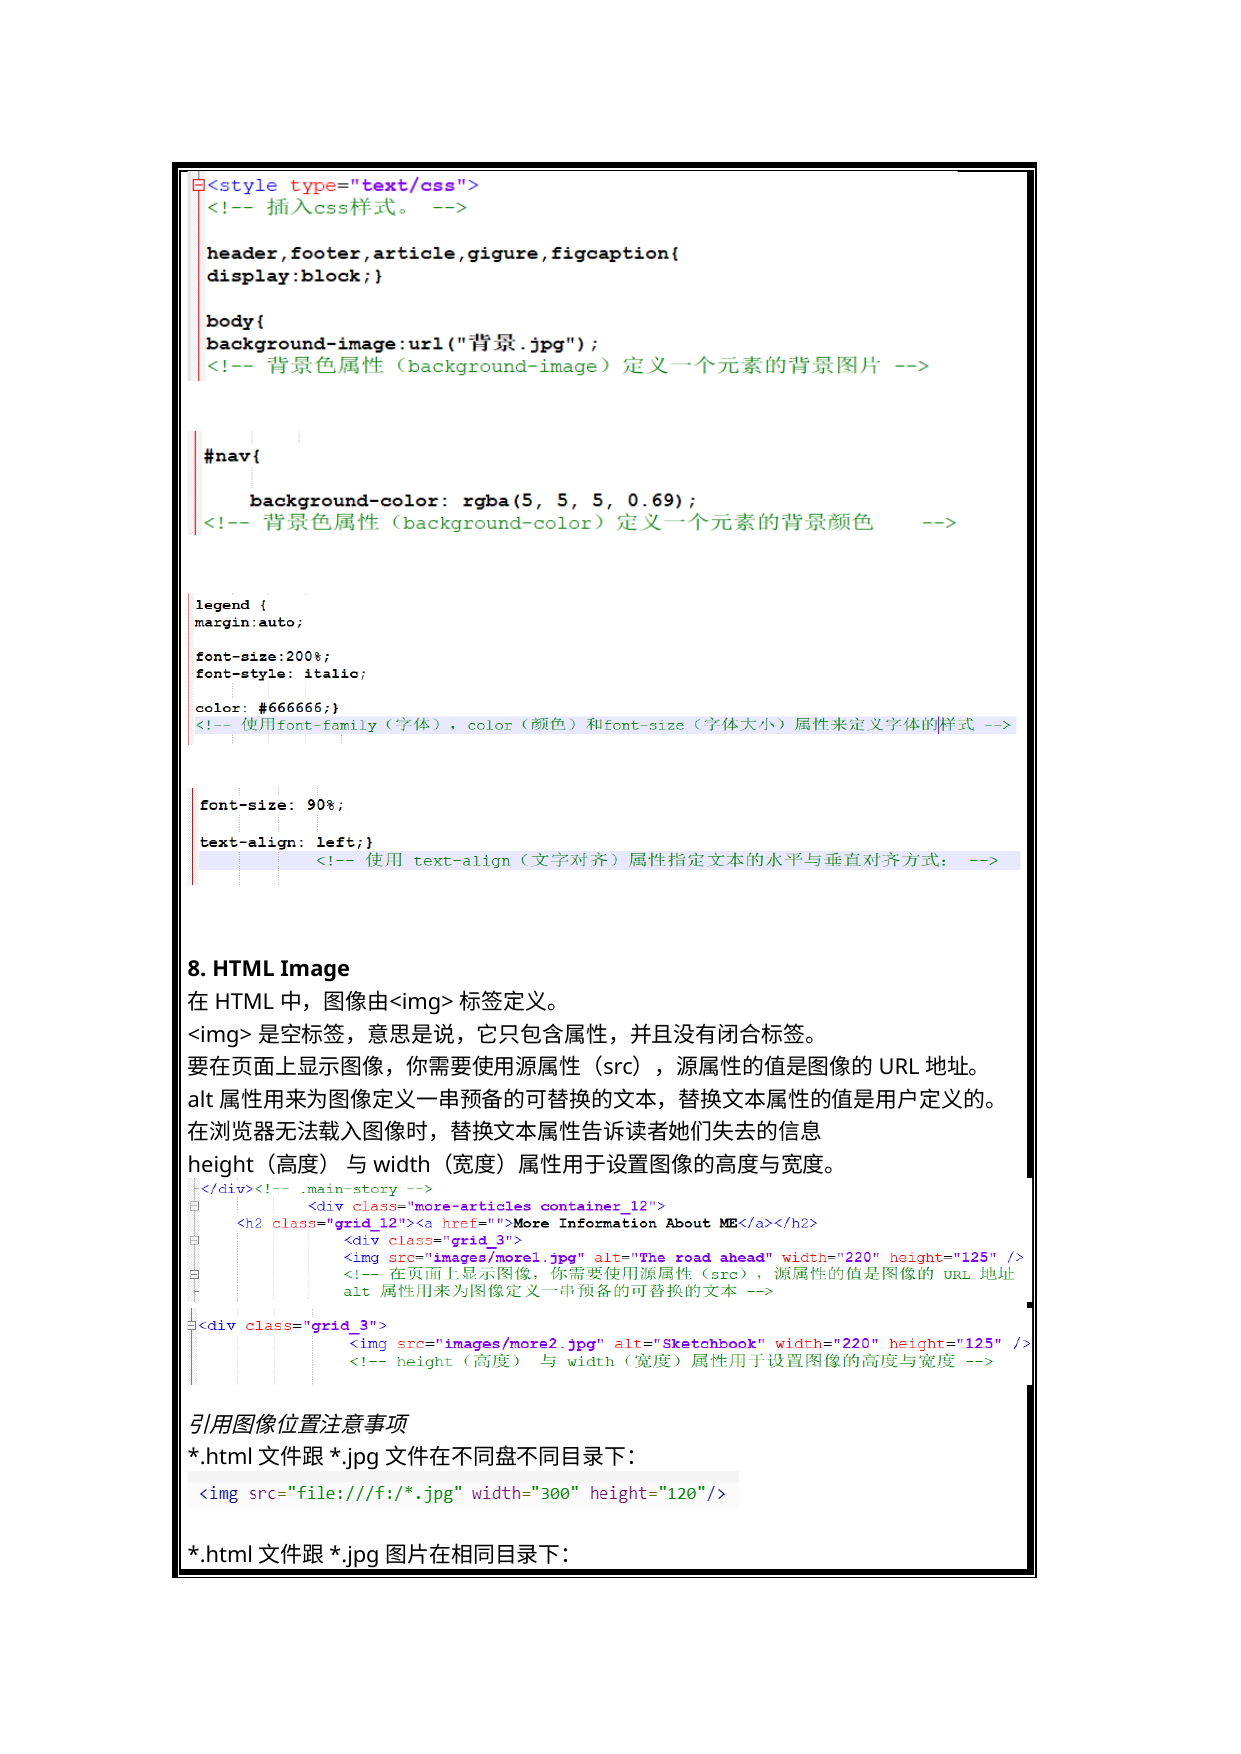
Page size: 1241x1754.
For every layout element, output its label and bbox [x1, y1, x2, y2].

picture [187, 788, 1021, 885]
picture [187, 1471, 739, 1508]
picture [187, 171, 958, 381]
picture [187, 1178, 1033, 1302]
picture [187, 1308, 1033, 1385]
picture [187, 431, 987, 535]
table_cell [181, 172, 1027, 1569]
picture [187, 593, 1017, 745]
